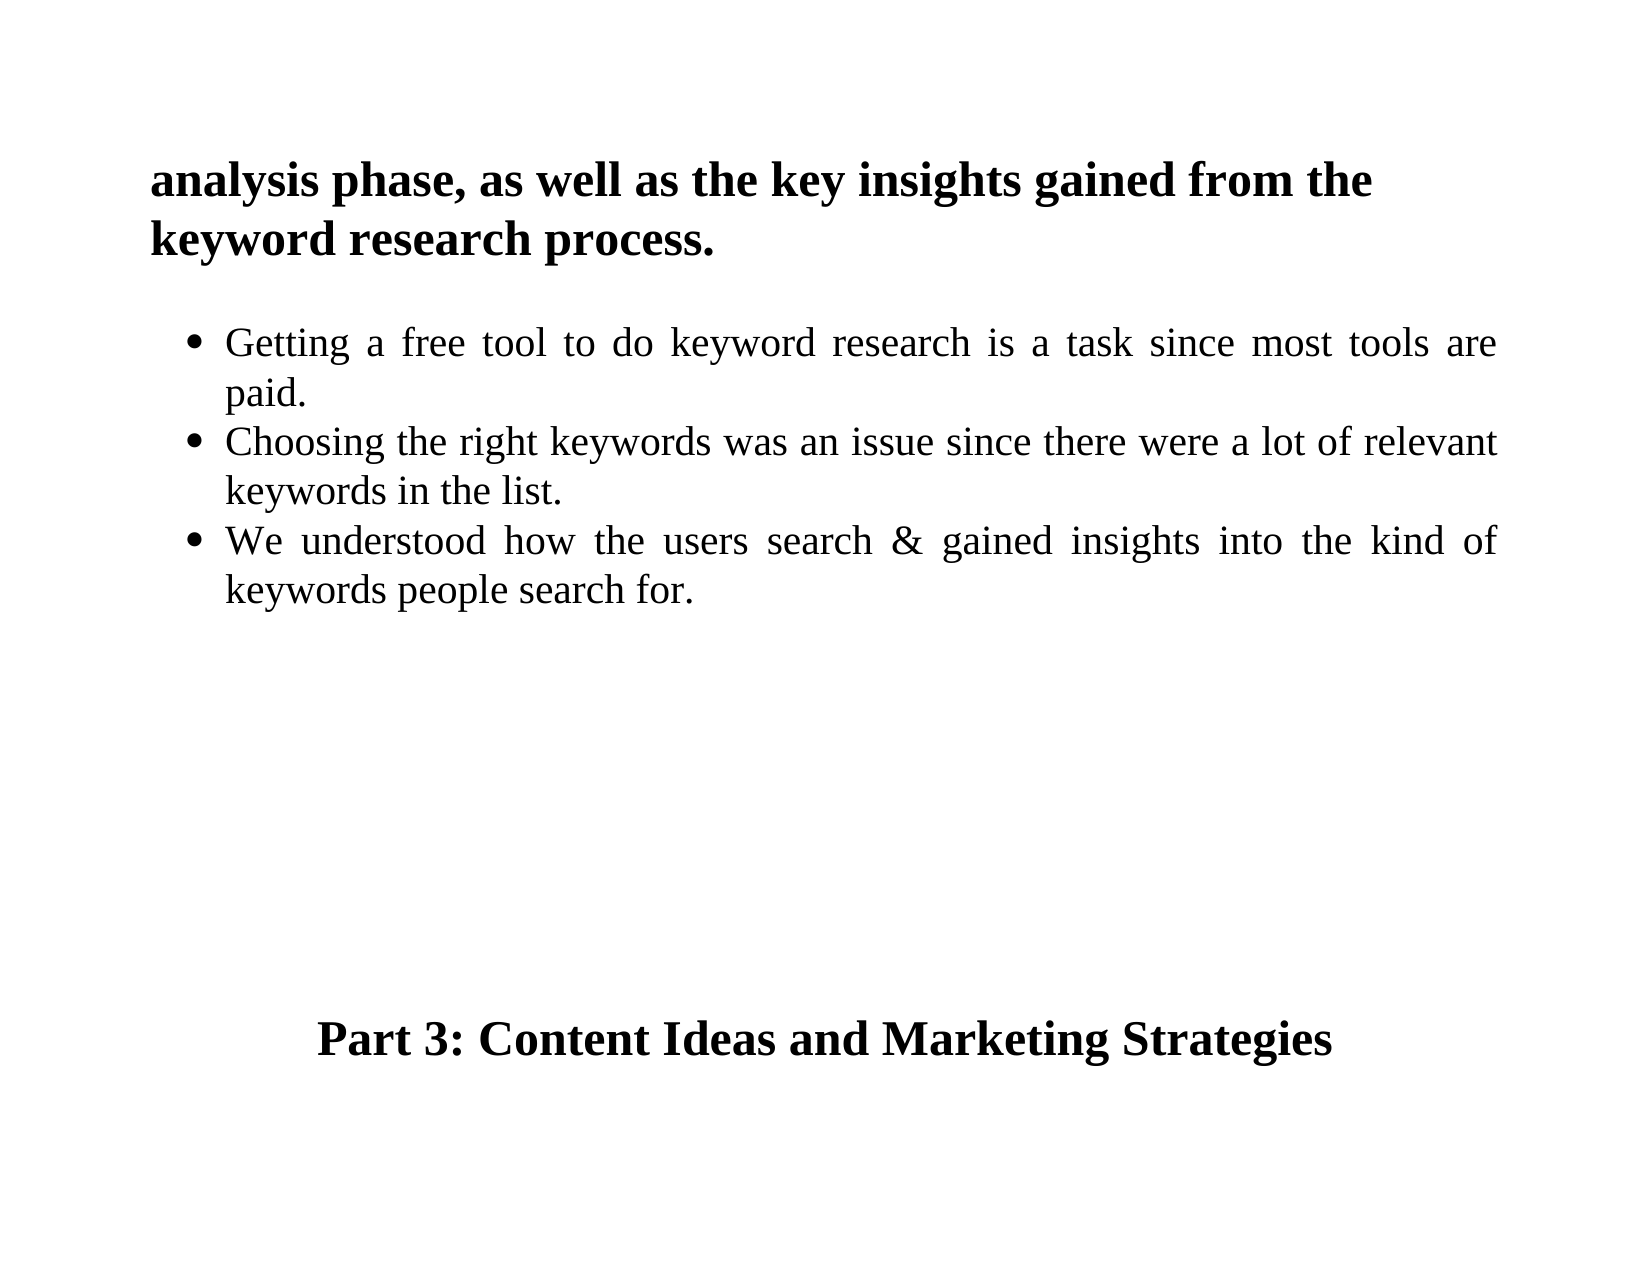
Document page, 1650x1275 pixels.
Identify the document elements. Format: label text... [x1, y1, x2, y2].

list We understood how the users search & gained insights into the kind of keywords people search for. [187, 515, 1500, 612]
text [150, 150, 1500, 267]
list Choosing the right keywords was an issue since there were a lot of relevant keywords in the list. [187, 416, 1500, 514]
list Getting a free tool to do keyword research is a task since most tools are paid. [187, 318, 1500, 415]
text Part 3: Content Ideas and Marketing Strategies [150, 1009, 1500, 1066]
